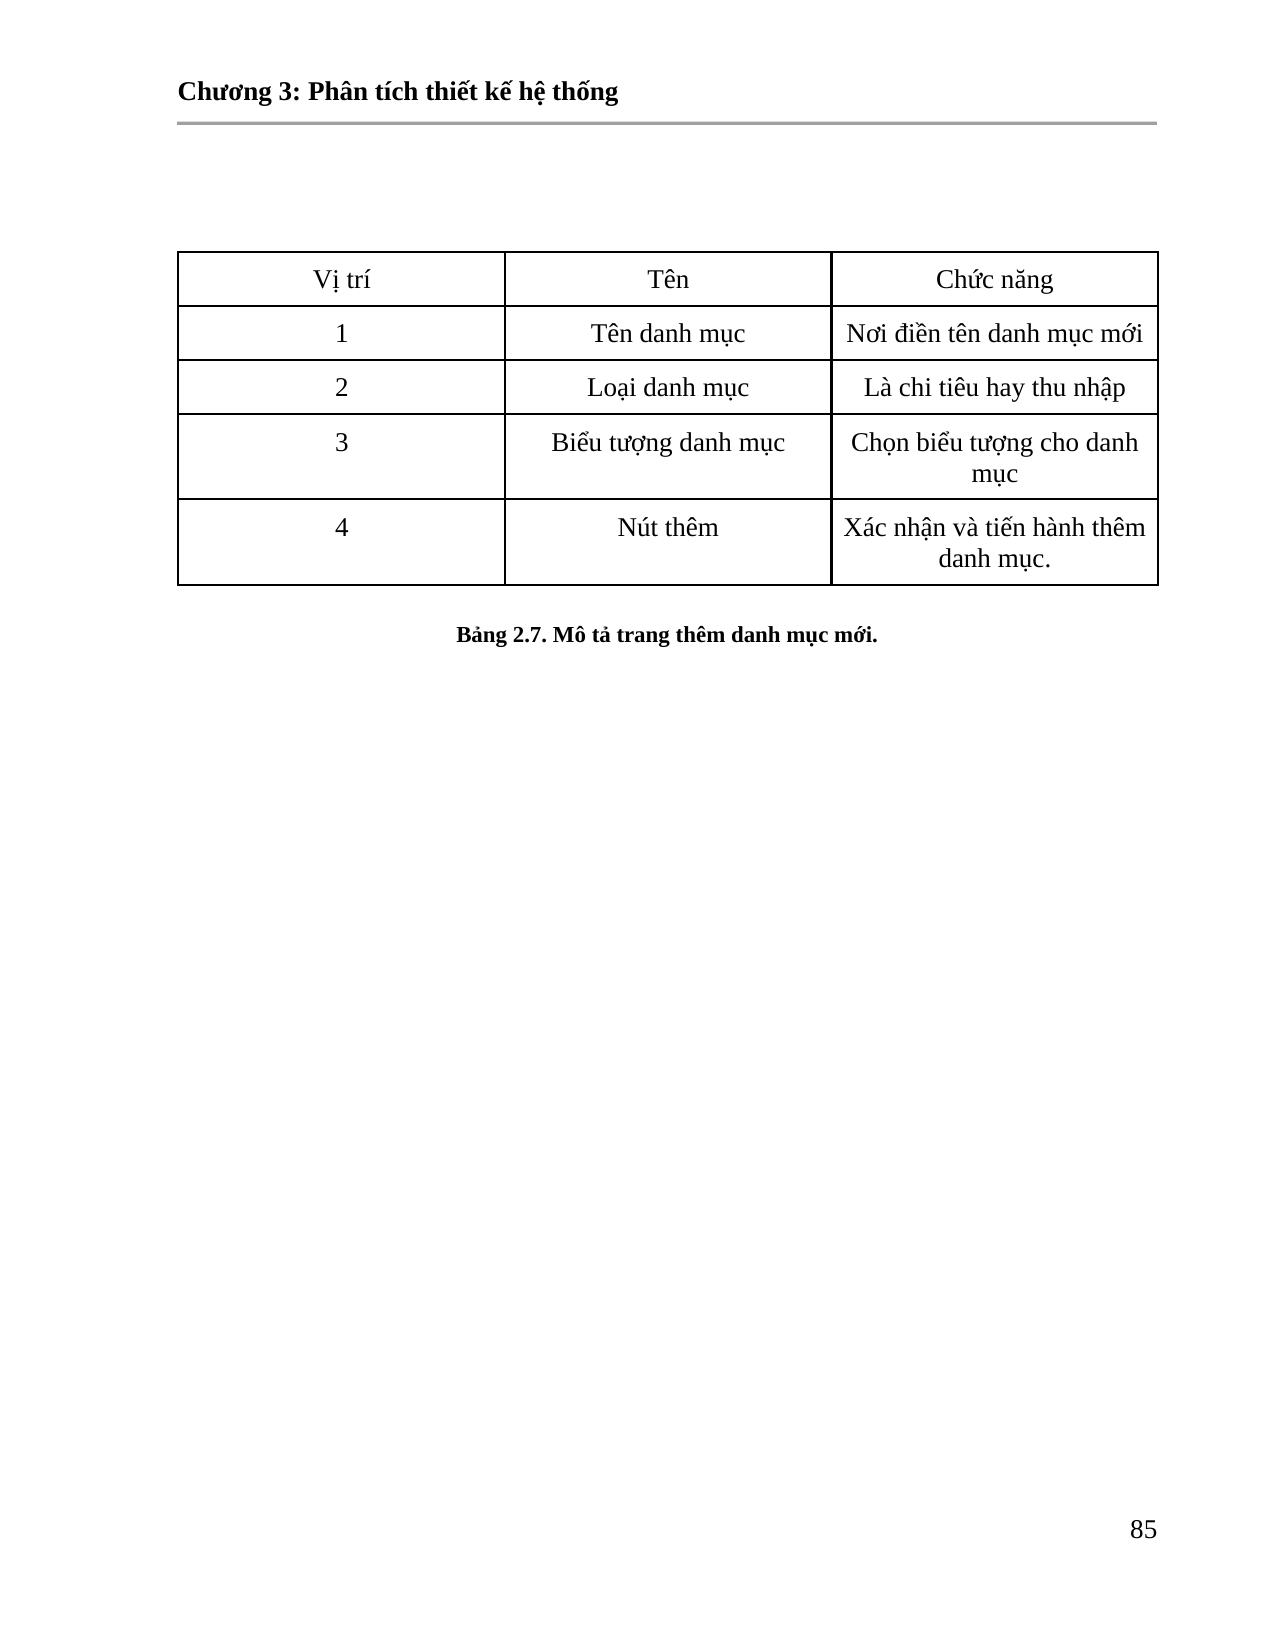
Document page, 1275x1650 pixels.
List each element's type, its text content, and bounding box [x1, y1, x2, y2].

text Bảng 2.7. Mô tả trang thêm danh mục mới. [177, 621, 1157, 683]
